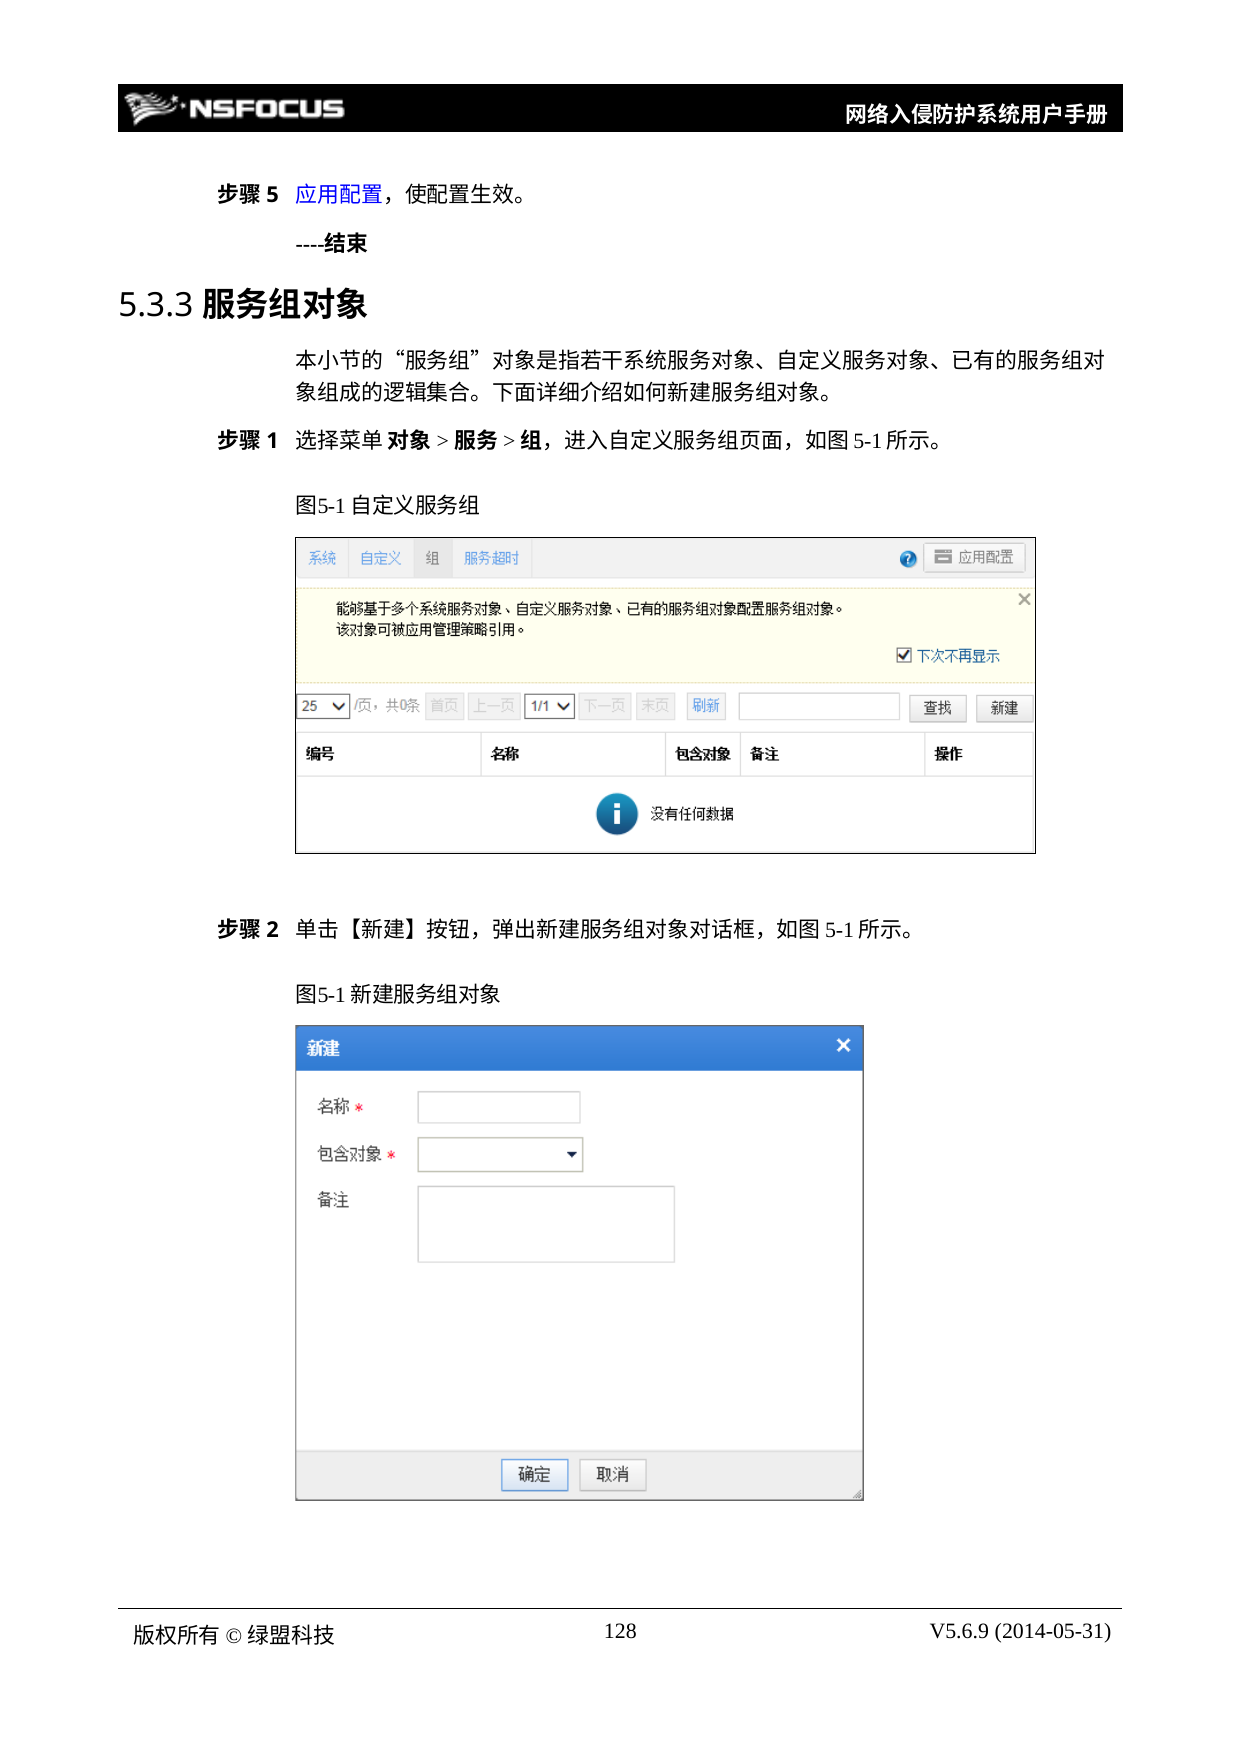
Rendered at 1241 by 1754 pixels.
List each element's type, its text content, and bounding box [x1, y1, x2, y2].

text 新建服务组对象 [295, 977, 1122, 1009]
picture [118, 84, 1123, 132]
subtitle 服务组对象 [118, 278, 1122, 327]
text 单击【新建】按钮，弹出新建服务组对象对话框，如图5-34所示。 [279, 912, 1122, 944]
picture [296, 538, 1035, 853]
text ----结束 [295, 226, 1122, 257]
text 本小节的“服务组”对象是指若干系统服务对象、自定义服务对象、已有的服务组对象组成的逻辑集合。下面详细介绍如何新建服务组对象。 [295, 343, 1122, 407]
text 自定义服务组 [295, 488, 1122, 520]
picture [295, 1025, 864, 1501]
text 选择菜单 对象 > 服务 > 组，进入自定义服务组页面，如图5-33所示。 [279, 423, 1122, 455]
